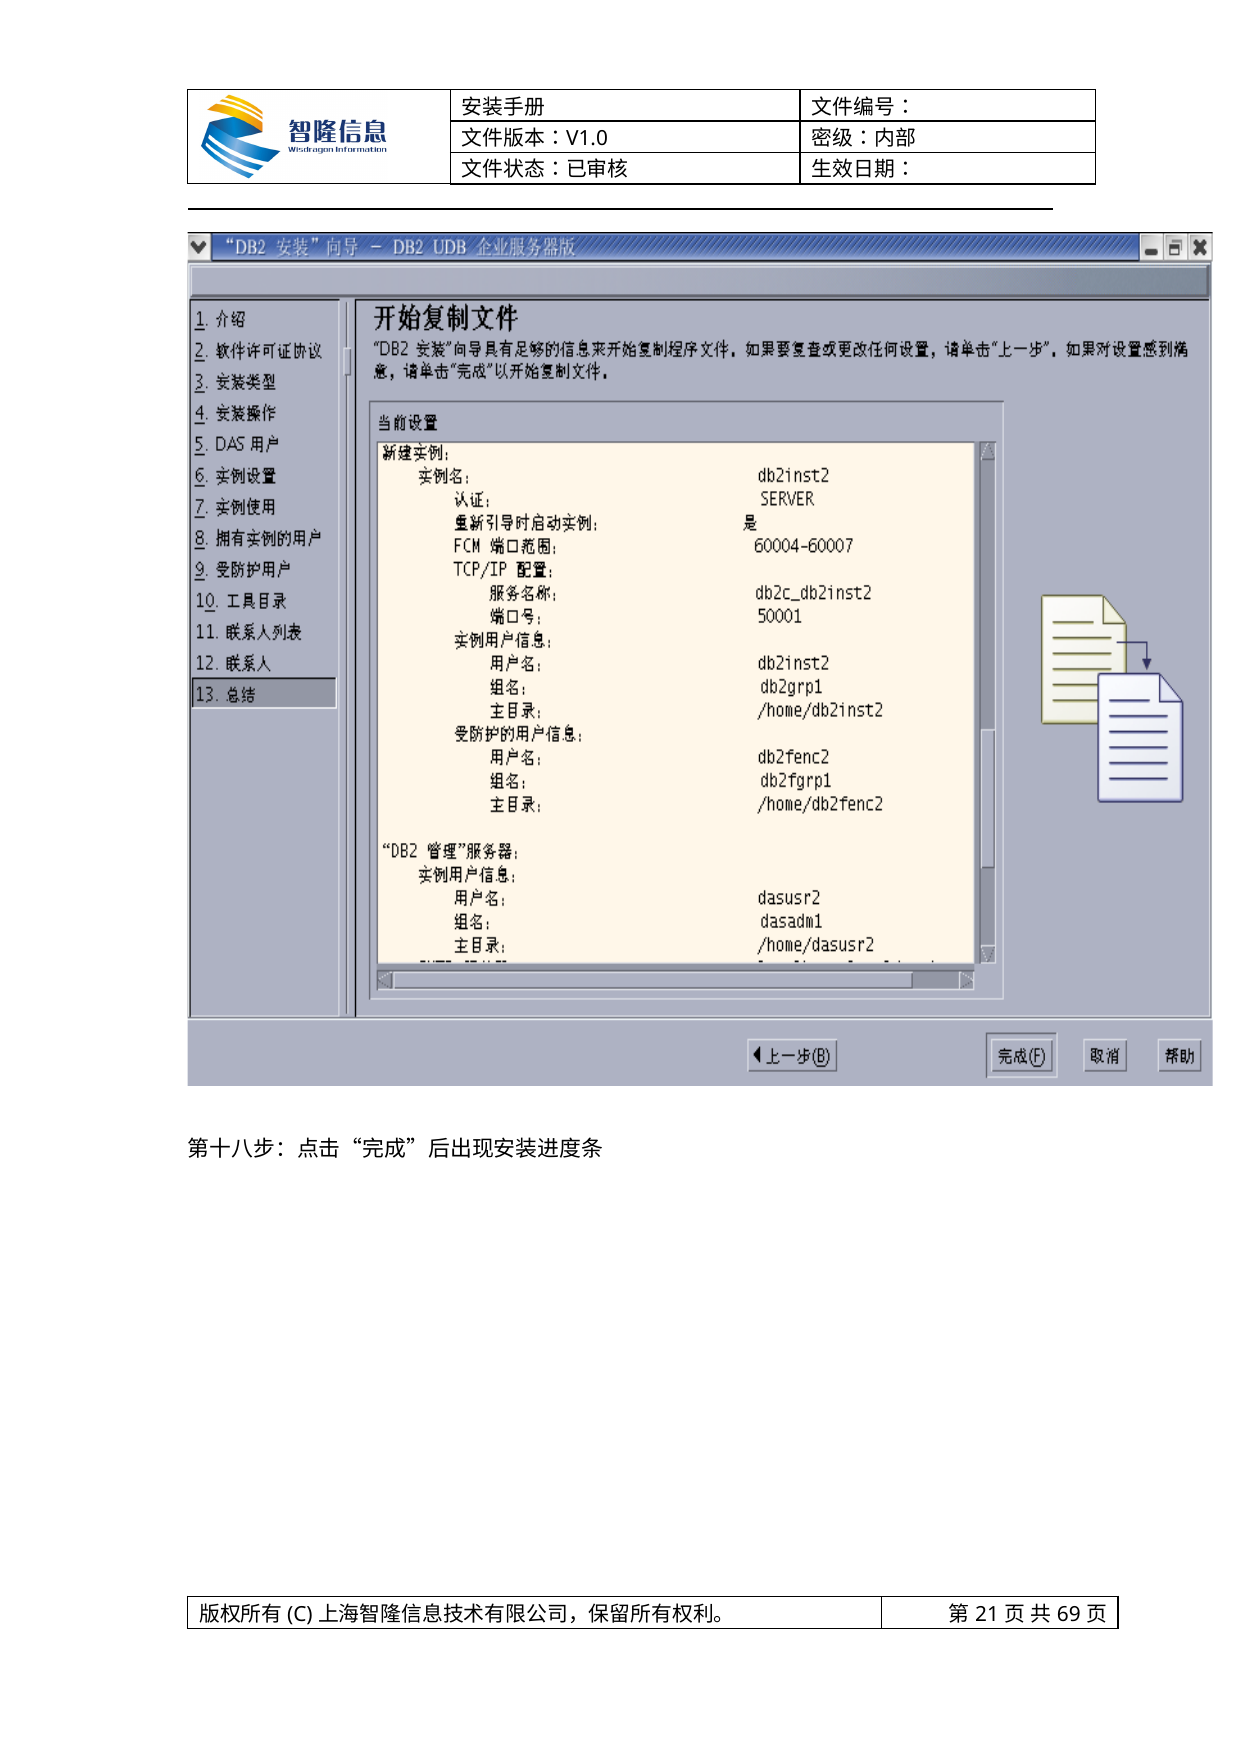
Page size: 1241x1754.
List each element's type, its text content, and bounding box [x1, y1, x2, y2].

picture [187, 232, 1213, 1086]
text 第十八步：点击“完成”后出现安装进度条 [187, 1130, 1053, 1163]
picture [198, 90, 388, 183]
